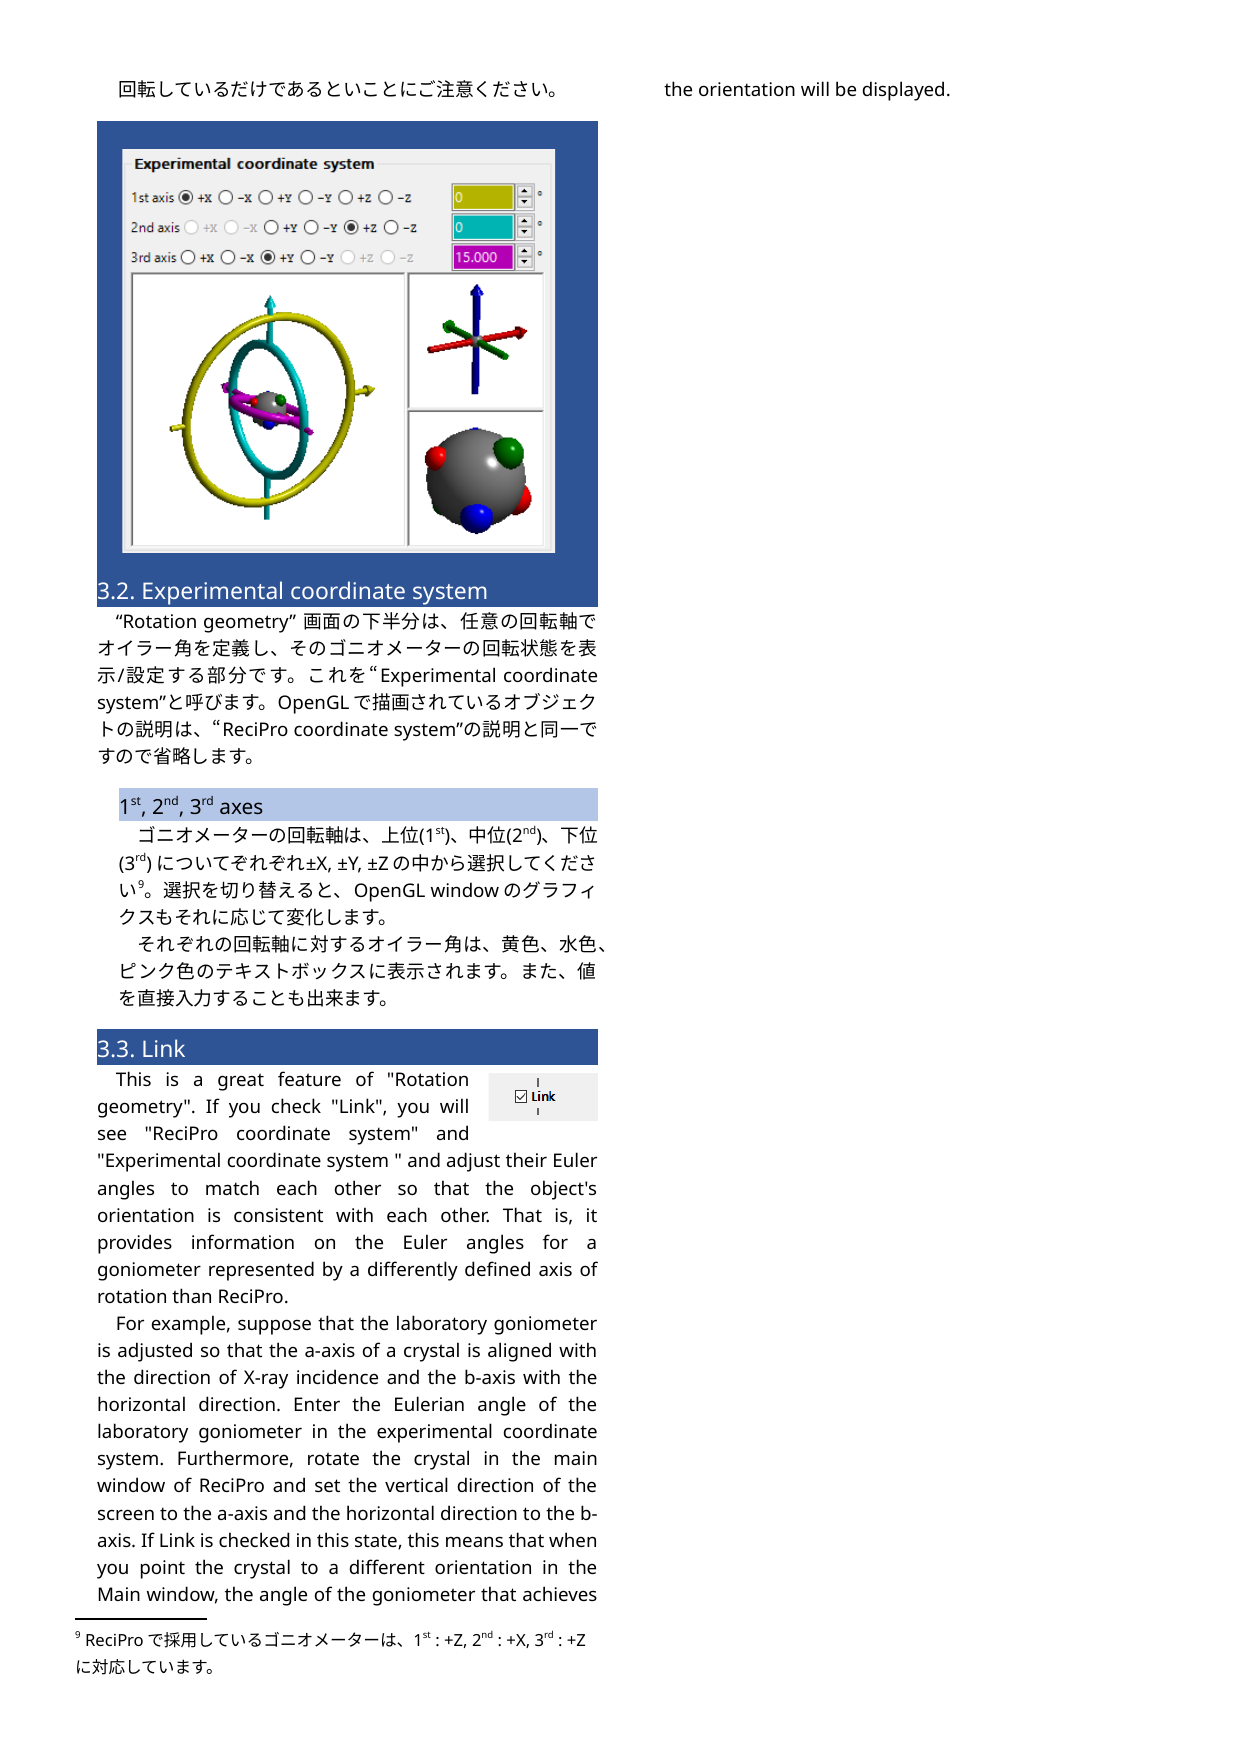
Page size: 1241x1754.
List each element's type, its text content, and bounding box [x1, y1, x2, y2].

picture [122, 149, 556, 553]
subtitle 1st, 2nd, 3rd axes [119, 788, 598, 821]
text “Rotation geometry” 画面の下半分は、任意の回転軸でオイラー角を定義し、そのゴニオメーターの回転状態を表示/設定する部分です。これを“Experimental coordinate system”と呼びます。OpenGLで描画されているオブジェクトの説明は、“ReciPro coordinate system”の説明と同一ですので省略します。 [97, 607, 598, 769]
subtitle 3.3. Link [97, 1029, 598, 1065]
text For example, suppose that the laboratory goniometer is adjusted so that the a-axis of a crystal is aligned with the direction of X-ray incidence and the b-axis with the horizontal direction. Enter the Eulerian angle of the laboratory goniometer in the experimental coordinate system. Furthermore, rotate the crystal in the main window of ReciPro and set the vertical direction of the screen to the a-axis and the horizontal direction to the b-axis. If Link is checked in this state, this means that when you point the crystal to a different orientation in the Main window, the angle of the goniometer that achieves the orientation will be displayed. [97, 1309, 598, 1607]
text ゴニオメーターの回転軸は、上位(1st)、中位(2nd)、下位(3rd) についてぞれぞれ±X, ±Y, ±Zの中から選択してください。選択を切り替えると、OpenGL windowのグラフィクスもそれに応じて変化します。 [119, 821, 598, 929]
text それぞれの回転軸に対するオイラー角は、黄色、水色、ピンク色のテキストボックスに表示されます。また、値を直接入力することも出来ます。 [119, 929, 598, 1011]
text This is a great feature of "Rotation geometry". If you check "Link", you will see "ReciPro coordinate system" and "Experimental coordinate system " and adjust their Euler angles to match each other so that the object's orientation is consistent with each other. That is, it provides information on the Euler angles for a goniometer represented by a differently defined axis of rotation than ReciPro. [97, 1065, 598, 1309]
picture [488, 1073, 598, 1121]
